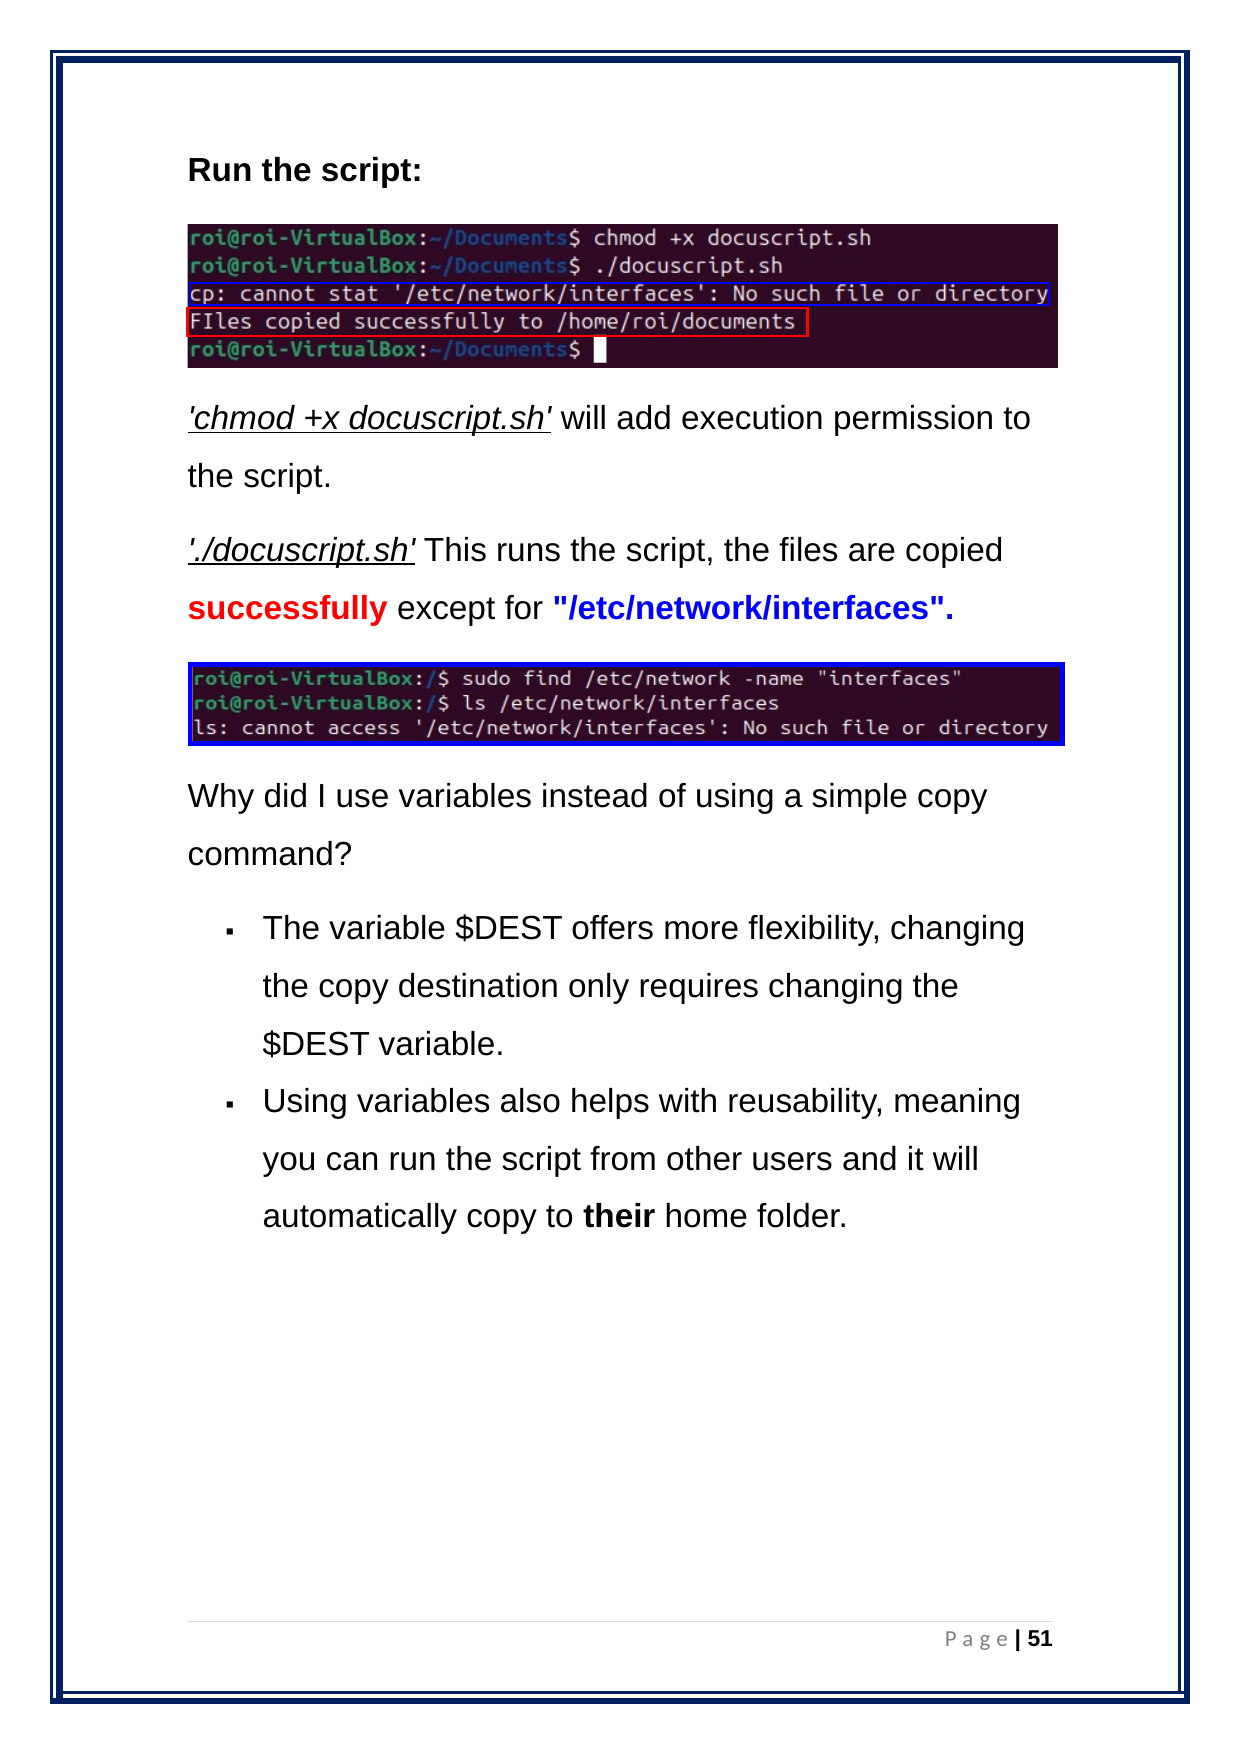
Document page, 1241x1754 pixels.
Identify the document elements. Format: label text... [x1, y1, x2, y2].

list Using variables also helps with reusability, meaning you can run the script from other users and it will automatically copy to their home folder. [225, 1081, 1053, 1235]
picture [189, 309, 806, 335]
picture [192, 667, 1060, 741]
text './docuscript.sh' This runs the script, the files are copied successfully except for "/etc/network/interfaces". [187, 530, 1053, 626]
text Run the script: [187, 150, 1053, 188]
text Why did I use variables instead of using a simple copy command? [187, 777, 1053, 873]
picture [187, 224, 1058, 368]
list The variable $DEST offers more flexibility, changing the copy destination only requires changing the $DEST variable. [225, 908, 1053, 1062]
text 'chmod +x docuscript.sh' will add execution permission to the script. [187, 398, 1053, 494]
